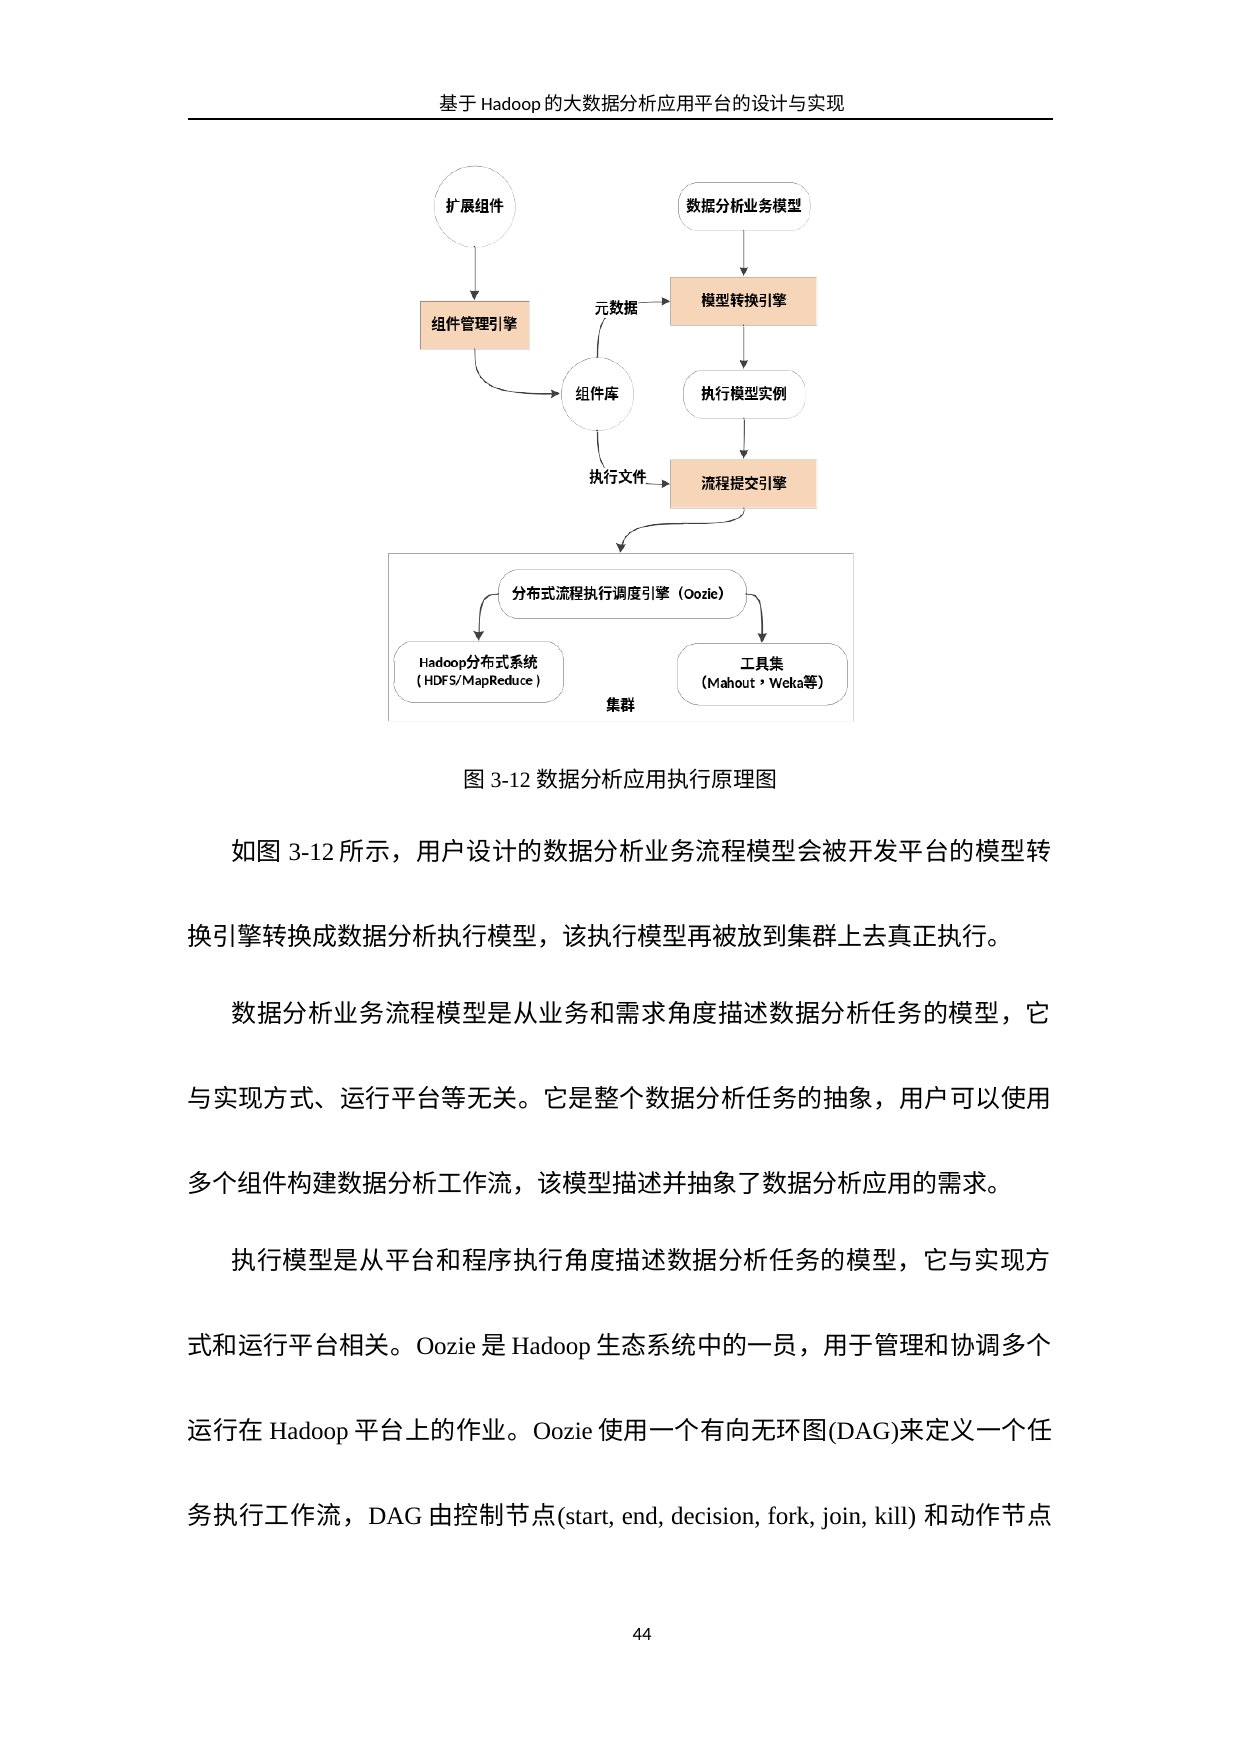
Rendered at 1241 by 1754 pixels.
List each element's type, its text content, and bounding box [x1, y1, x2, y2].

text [187, 1225, 1053, 1547]
text 数据分析业务流程模型是从业务和需求角度描述数据分析任务的模型，它与实现方式、运行平台等无关。它是整个数据分析任务的抽象，用户可以使用多个组件构建数据分析工作流，该模型描述并抽象了数据分析应用的需求。 [187, 978, 1053, 1216]
